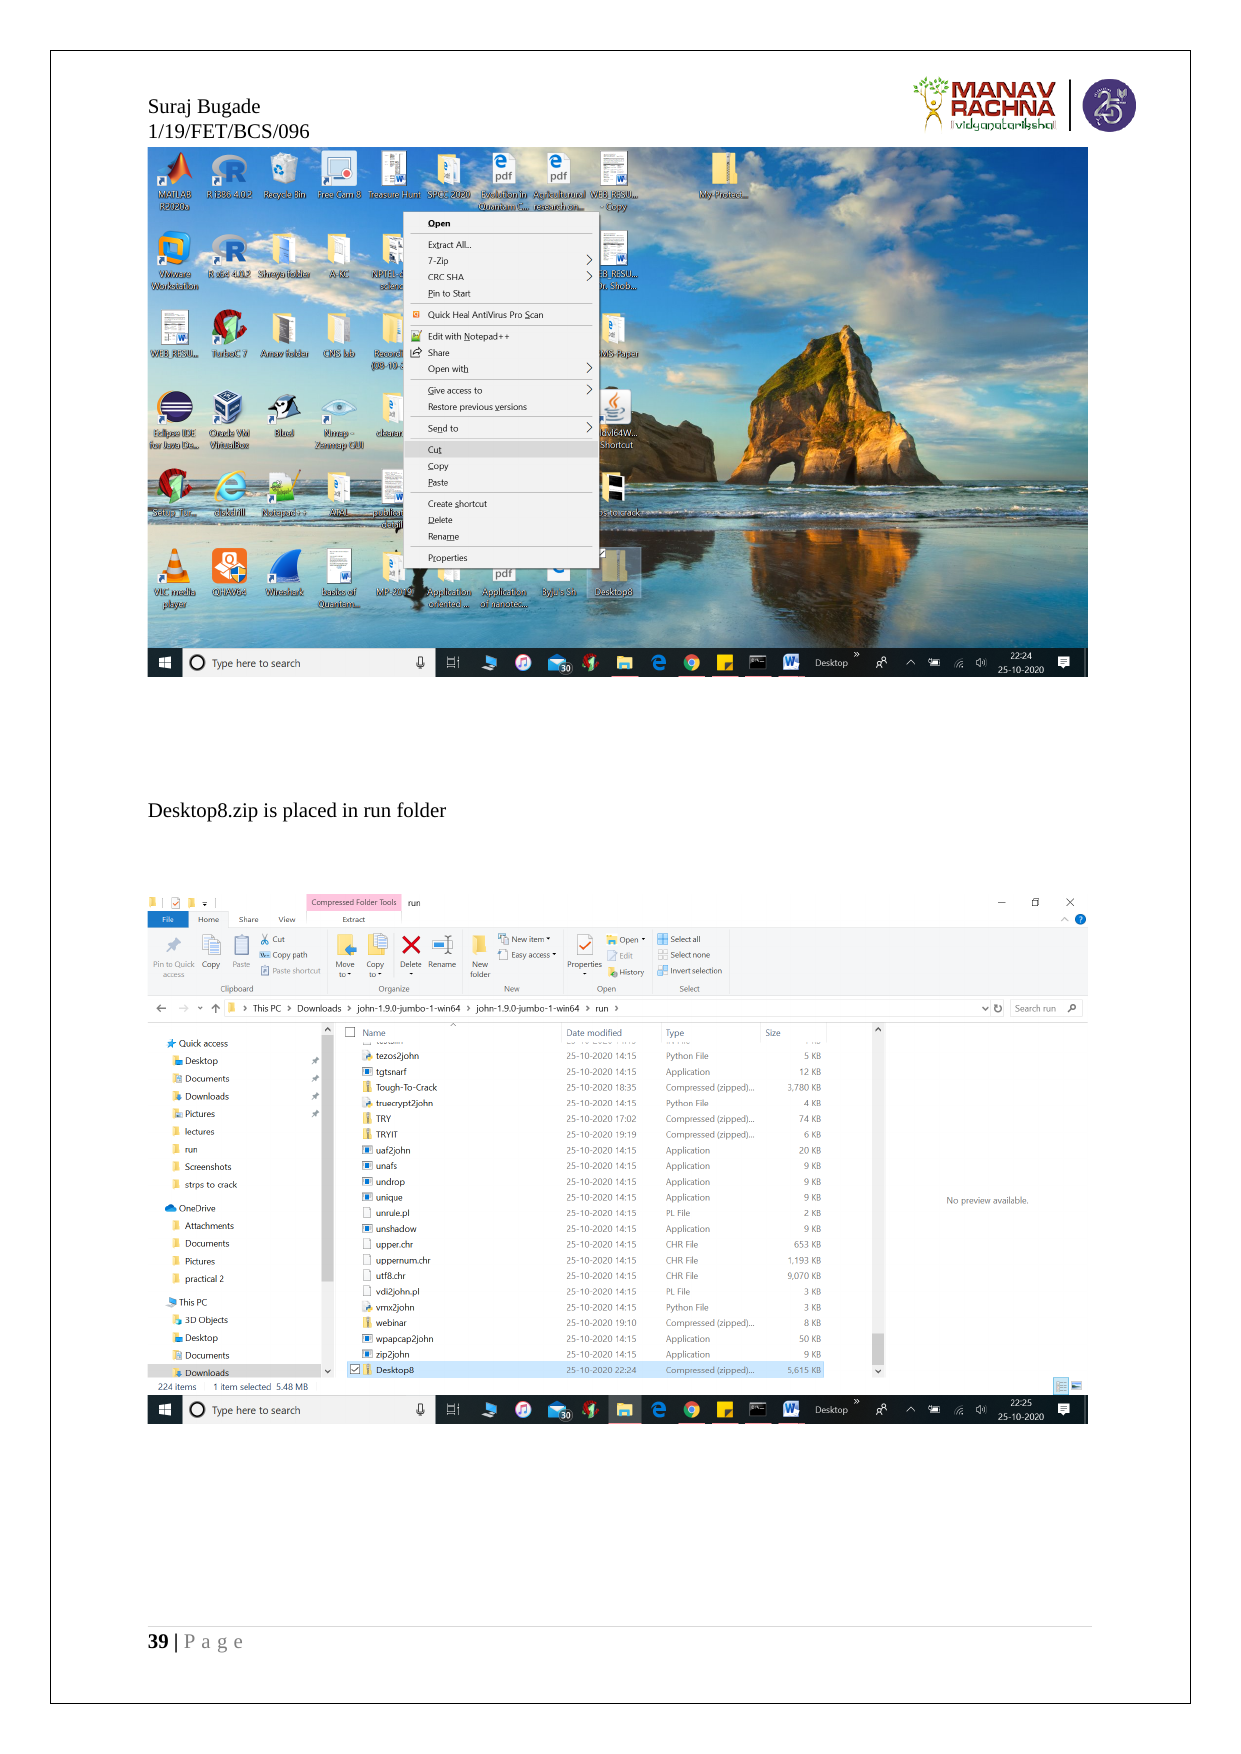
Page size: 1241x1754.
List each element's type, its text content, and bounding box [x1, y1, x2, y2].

text Desktop8.zip is placed in run folder [148, 798, 1092, 822]
picture [147, 147, 1088, 677]
picture [908, 67, 1144, 143]
picture [147, 894, 1088, 1424]
